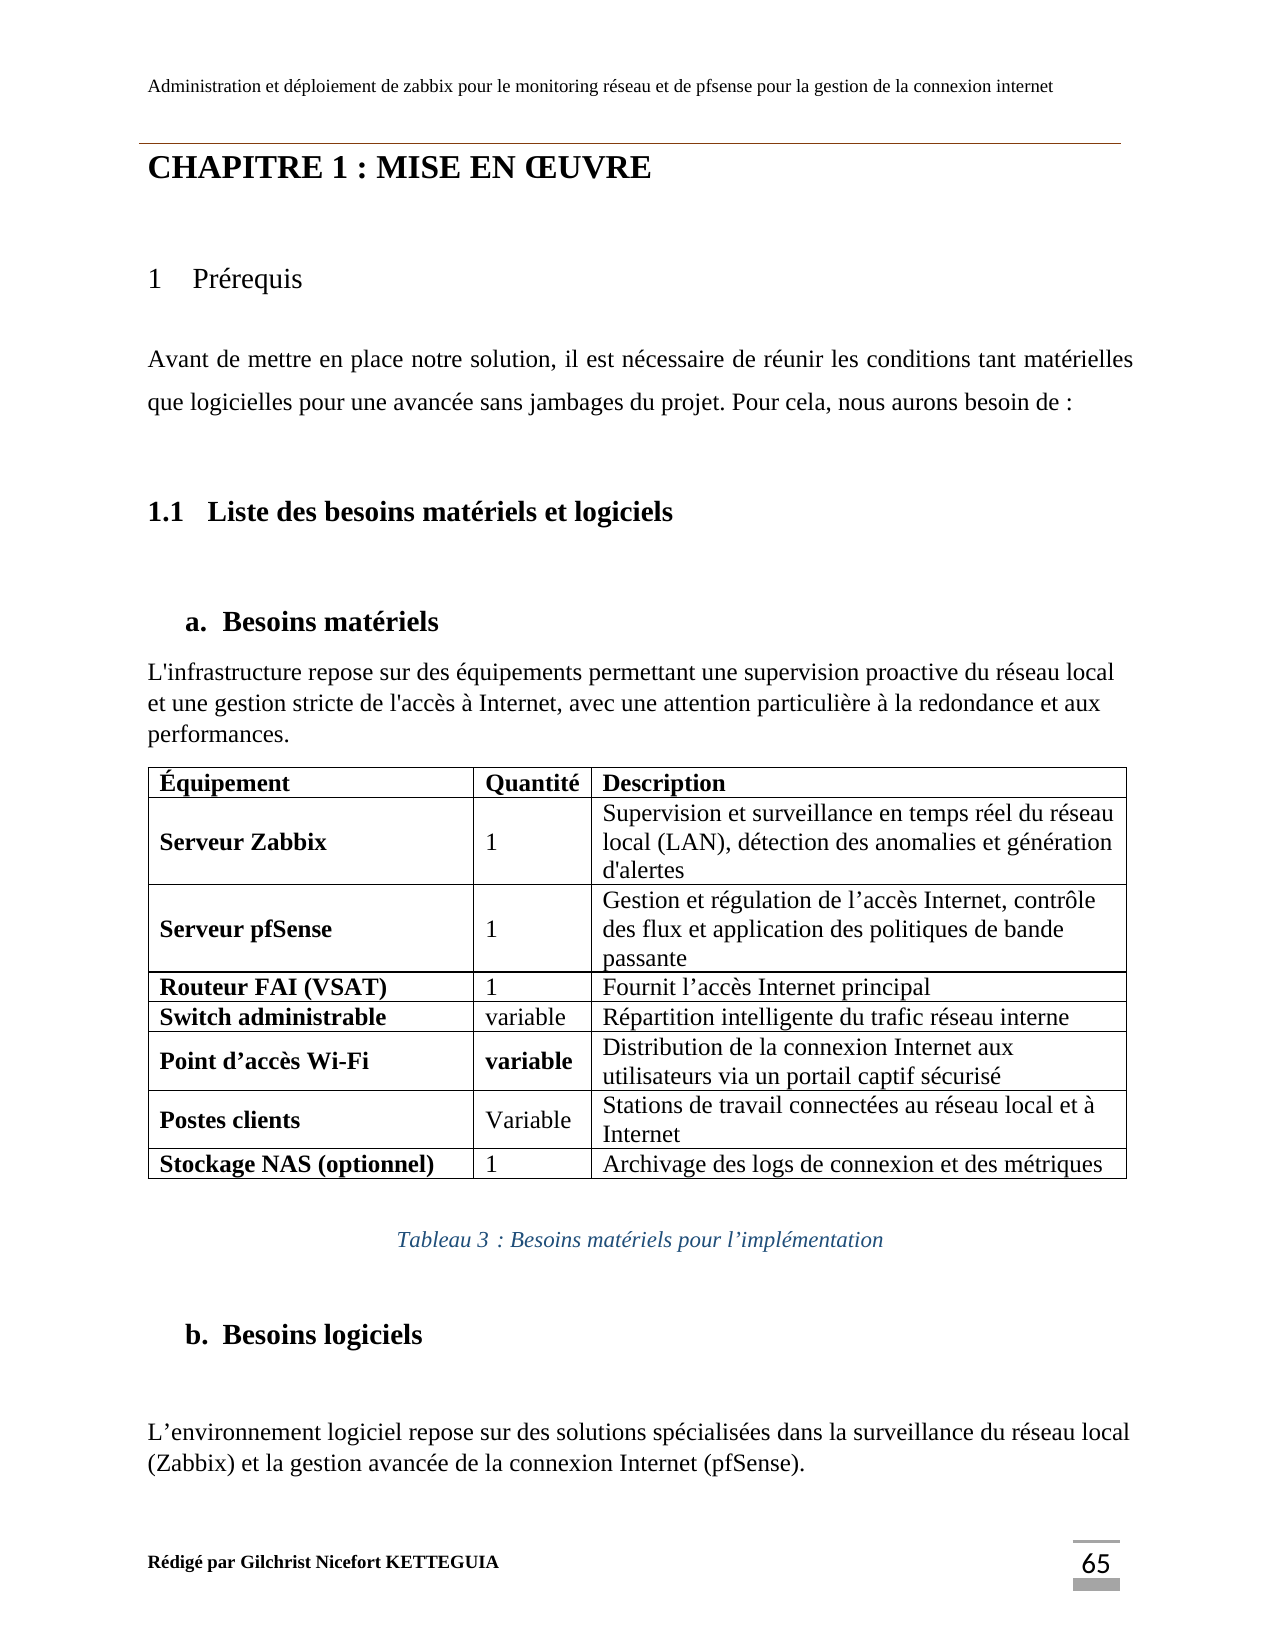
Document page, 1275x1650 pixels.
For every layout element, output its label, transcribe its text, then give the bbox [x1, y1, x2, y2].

text Tableau 3 : Besoins matériels pour l’implémentation [147, 1227, 1135, 1253]
table_cell Archivage des logs de connexion et des métriques [592, 1149, 1126, 1178]
table_cell 1 [474, 885, 591, 971]
table_cell Serveur pfSense [149, 885, 473, 971]
table_cell Switch administrable [149, 1002, 473, 1031]
subtitle Liste des besoins matériels et logiciels [147, 494, 1135, 527]
list Besoins logiciels [185, 1317, 1135, 1350]
table_cell Stockage NAS (optionnel) [149, 1149, 473, 1178]
table_cell Stations de travail connectées au réseau local et à Internet [592, 1091, 1126, 1148]
table_cell variable [474, 1002, 591, 1031]
table_cell 1 [474, 973, 591, 1001]
text L’environnement logiciel repose sur des solutions spécialisées dans la surveillance du réseau local (Zabbix) et la gestion avancée de la connexion Internet (pfSense). [147, 1417, 1135, 1477]
table_cell Distribution de la connexion Internet aux utilisateurs via un portail captif sécurisé [592, 1032, 1126, 1089]
subtitle Prérequis [147, 261, 1135, 295]
text L'infrastructure repose sur des équipements permettant une supervision proactive du réseau local et une gestion stricte de l'accès à Internet, avec une attention particulière à la redondance et aux performances. [147, 657, 1135, 748]
table_header Équipement [149, 768, 473, 797]
list Besoins matériels [185, 604, 1135, 638]
table_header Quantité [474, 768, 591, 797]
table_cell 1 [474, 798, 591, 884]
table_cell Gestion et régulation de l’accès Internet, contrôle des flux et application des politiques de bande passante [592, 885, 1126, 971]
table_cell variable [474, 1032, 591, 1089]
table_cell Variable [474, 1091, 591, 1148]
table_cell Point d’accès Wi-Fi [149, 1032, 473, 1089]
text Avant de mettre en place notre solution, il est nécessaire de réunir les conditions tant matérielles que logicielles pour une avancée sans jambages du projet. Pour cela, nous aurons besoin de : [147, 344, 1135, 416]
table_cell Répartition intelligente du trafic réseau interne [592, 1002, 1126, 1031]
table_cell Serveur Zabbix [149, 798, 473, 884]
table_cell Routeur FAI (VSAT) [149, 973, 473, 1001]
table_cell 1 [474, 1149, 591, 1178]
table_cell Supervision et surveillance en temps réel du réseau local (LAN), détection des anomalies et génération d'alertes [592, 798, 1126, 884]
text CHAPITRE 1 : MISE EN ŒUVRE [147, 148, 1135, 186]
table_header Description [592, 768, 1126, 797]
table_cell Fournit l’accès Internet principal [592, 973, 1126, 1001]
table_cell Postes clients [149, 1091, 473, 1148]
